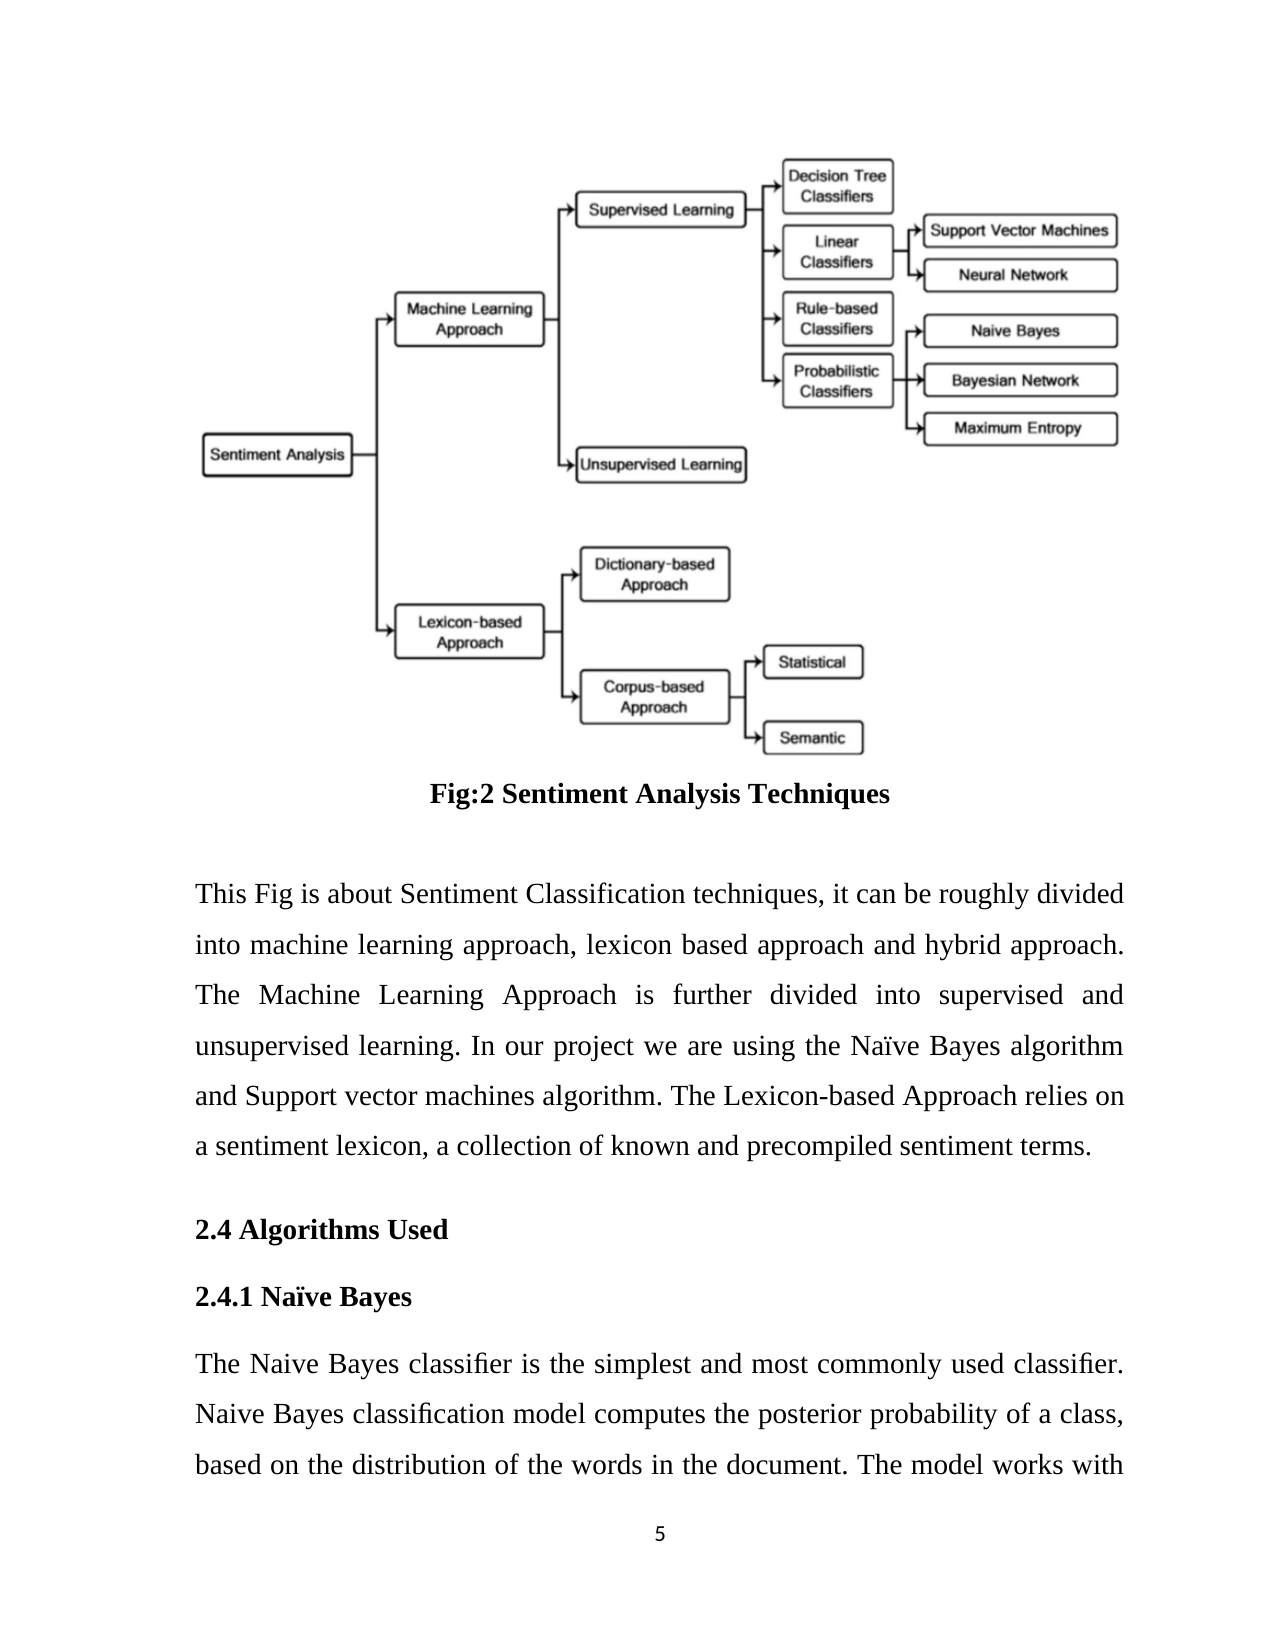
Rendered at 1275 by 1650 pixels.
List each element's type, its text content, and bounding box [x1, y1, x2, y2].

text This Fig is about Sentiment Classification techniques, it can be roughly divided into machine learning approach, lexicon based approach and hybrid approach. The Machine Learning Approach is further divided into supervised and unsupervised learning. In our project we are using the Naïve Bayes algorithm and Support vector machines algorithm. The Lexicon-based Approach relies on a sentiment lexicon, a collection of known and precompiled sentiment terms. [195, 877, 1125, 1162]
picture [195, 150, 1125, 762]
text Fig:2 Sentiment Analysis Techniques [195, 776, 1125, 809]
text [195, 1346, 1125, 1480]
text 2.4 Algorithms Used [195, 1212, 1125, 1246]
text 2.4.1 Naïve Bayes [195, 1279, 1125, 1313]
